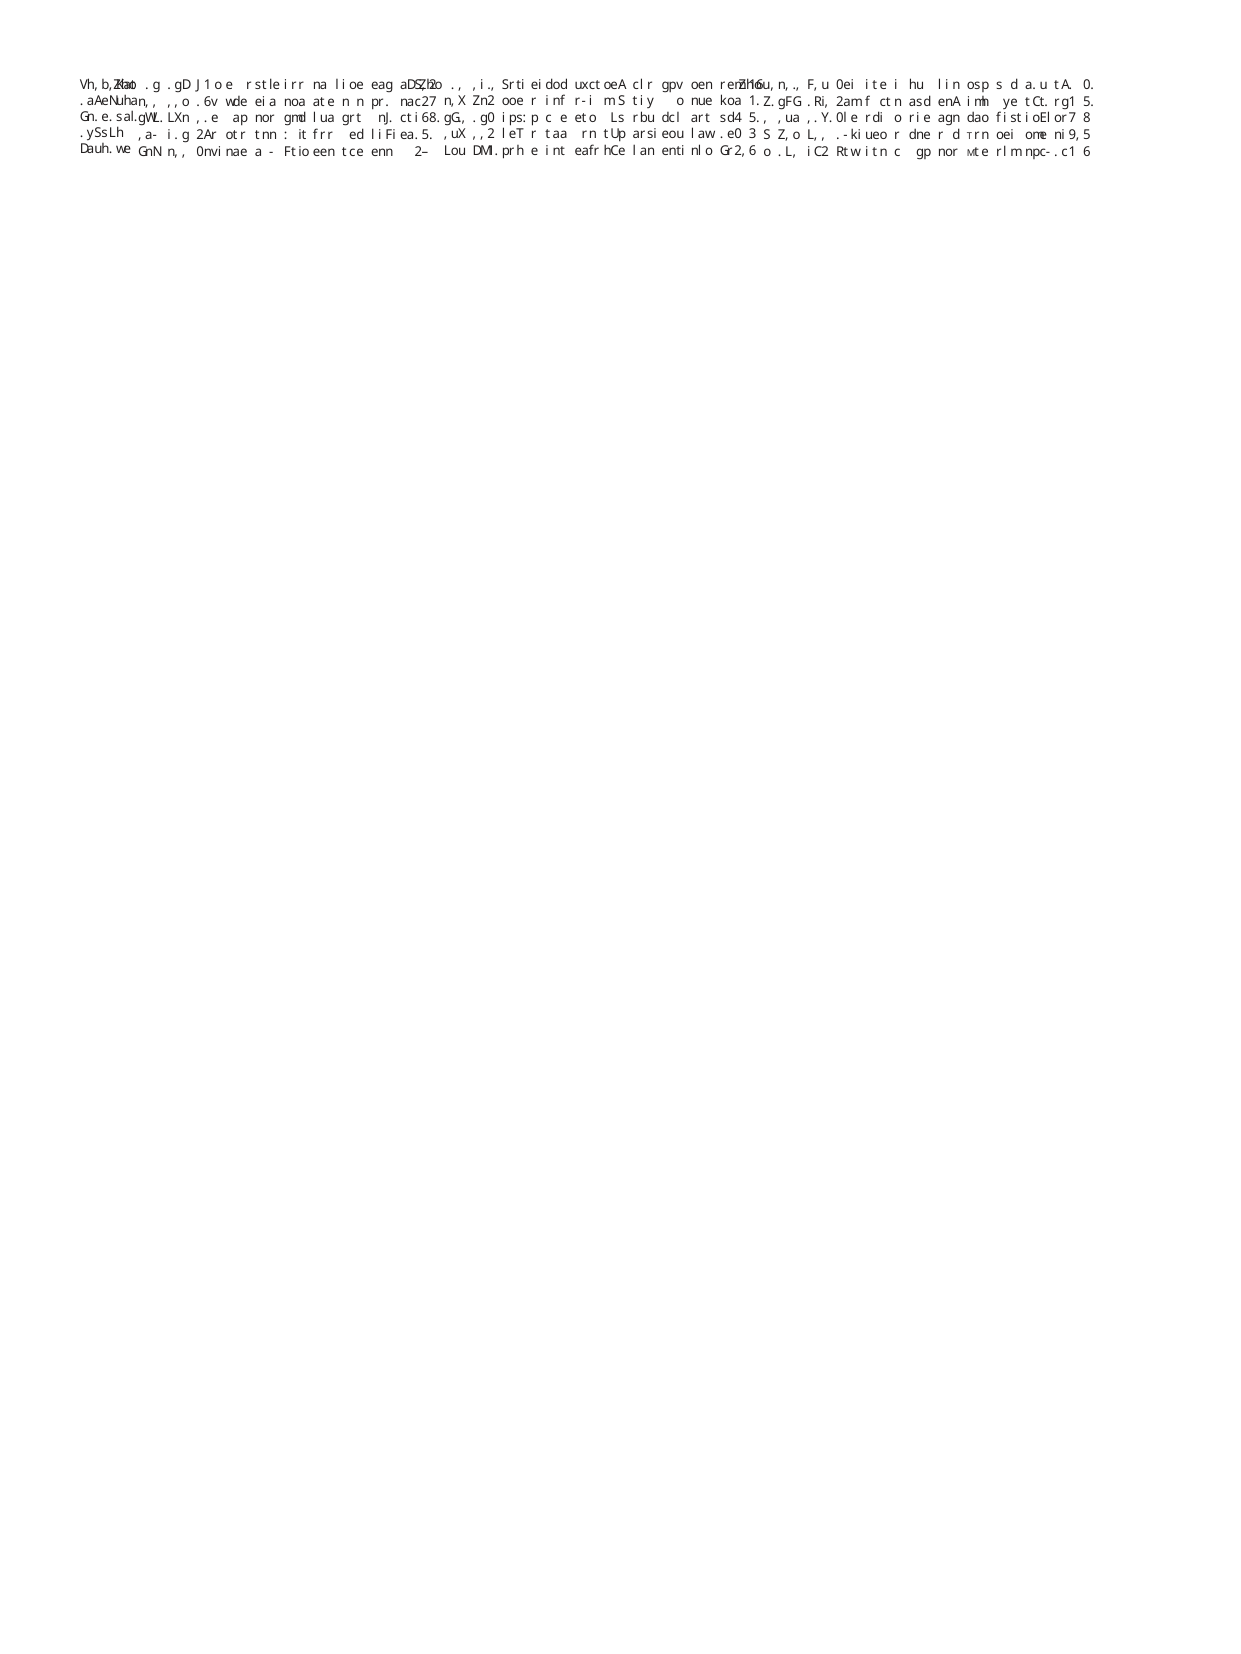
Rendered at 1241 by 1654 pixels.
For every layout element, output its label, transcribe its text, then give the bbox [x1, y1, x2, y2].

text V.G. Dhanya, A. Subeesh, N.L. Kushwaha et al. [79, 76, 138, 156]
